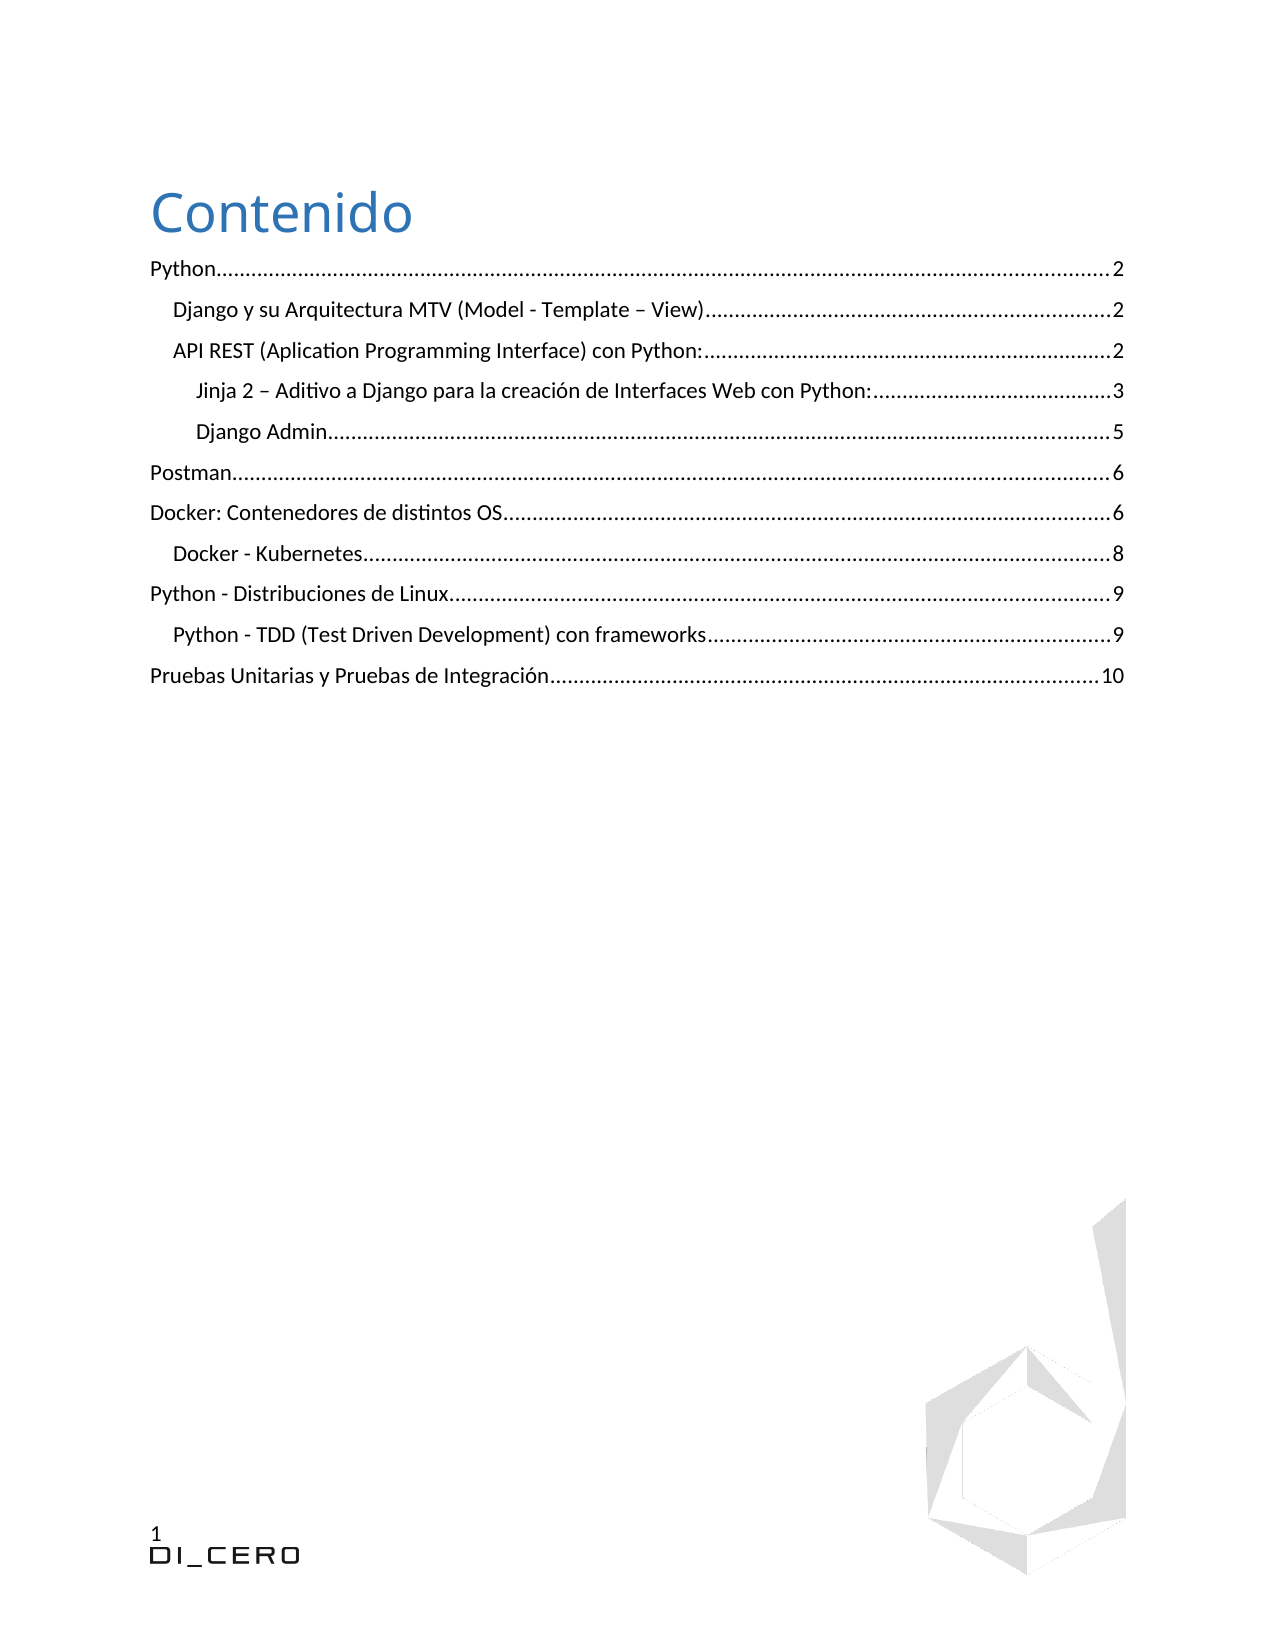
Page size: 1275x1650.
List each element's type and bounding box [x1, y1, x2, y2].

picture [150, 1547, 299, 1567]
picture [925, 1198, 1126, 1575]
